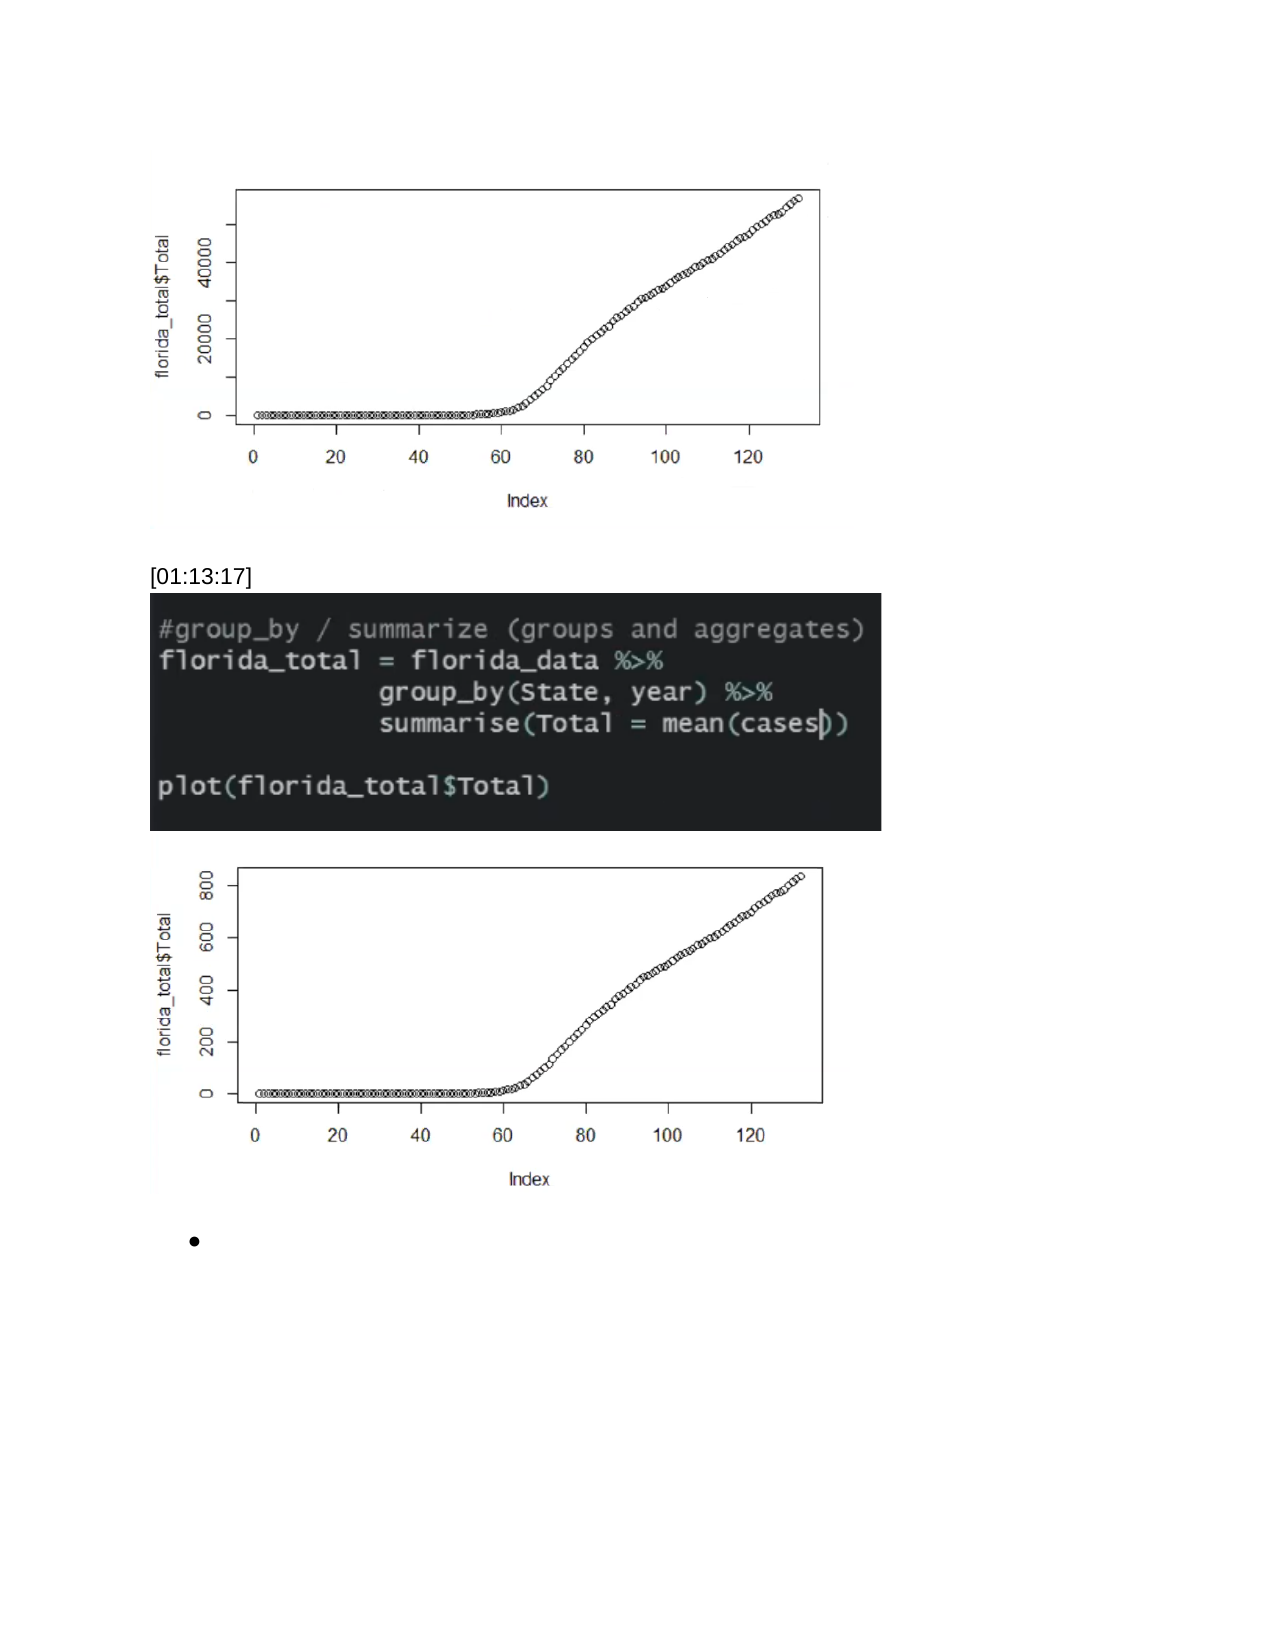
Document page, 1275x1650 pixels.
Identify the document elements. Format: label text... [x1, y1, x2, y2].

picture [150, 834, 850, 1194]
picture [150, 593, 882, 831]
picture [150, 150, 854, 529]
text [01:13:17] [150, 563, 1125, 589]
